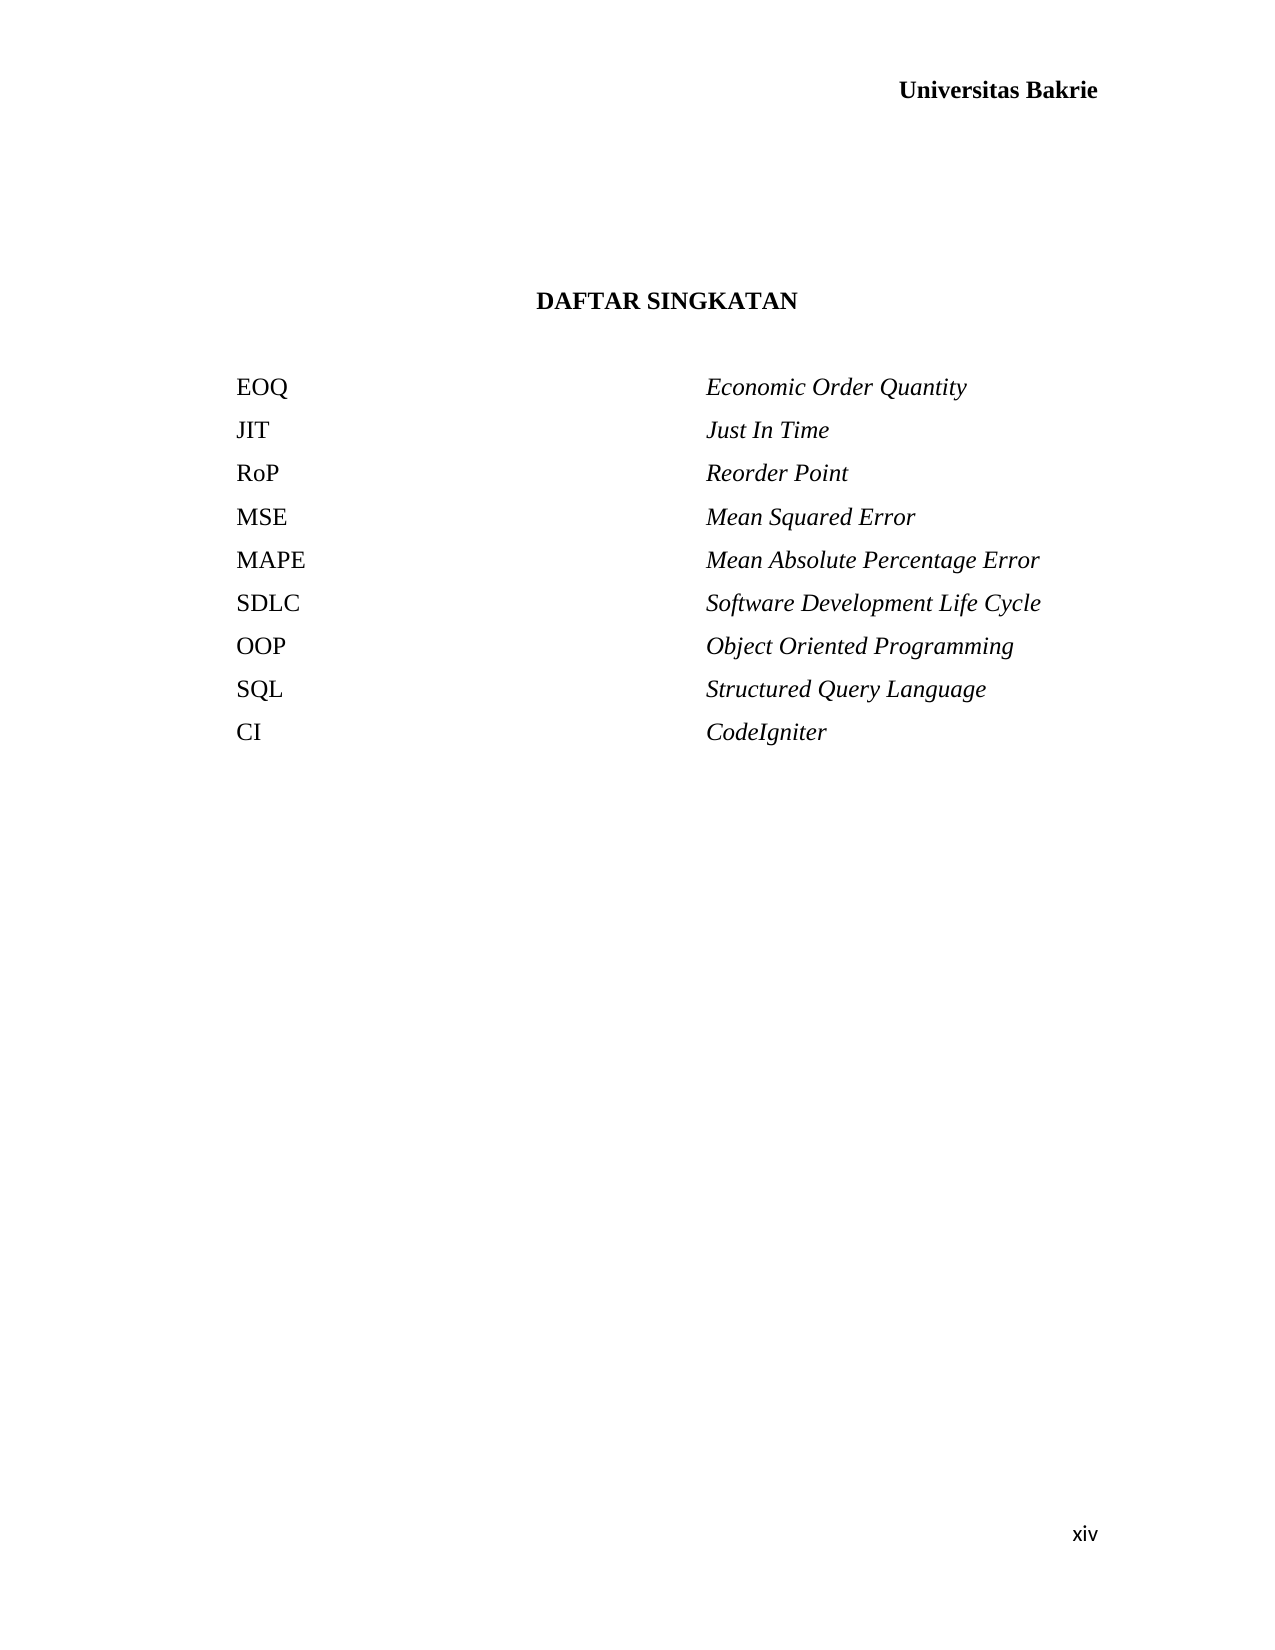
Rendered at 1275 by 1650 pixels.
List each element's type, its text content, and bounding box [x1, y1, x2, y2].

text SDLC Software Development Life Cycle [236, 588, 1098, 617]
text OOP Object Oriented Programming [236, 631, 1098, 660]
text RoP Reorder Point [236, 458, 1098, 487]
text MAPE Mean Absolute Percentage Error [236, 545, 1098, 573]
text JIT Just In Time [236, 415, 1098, 444]
text MSE Mean Squared Error [236, 502, 1098, 530]
text EOQ Economic Order Quantity [236, 372, 1098, 401]
text CI CodeIgniter [236, 717, 1098, 746]
text SQL Structured Query Language [236, 674, 1098, 703]
subtitle DAFTAR SINGKATAN [236, 286, 1098, 315]
